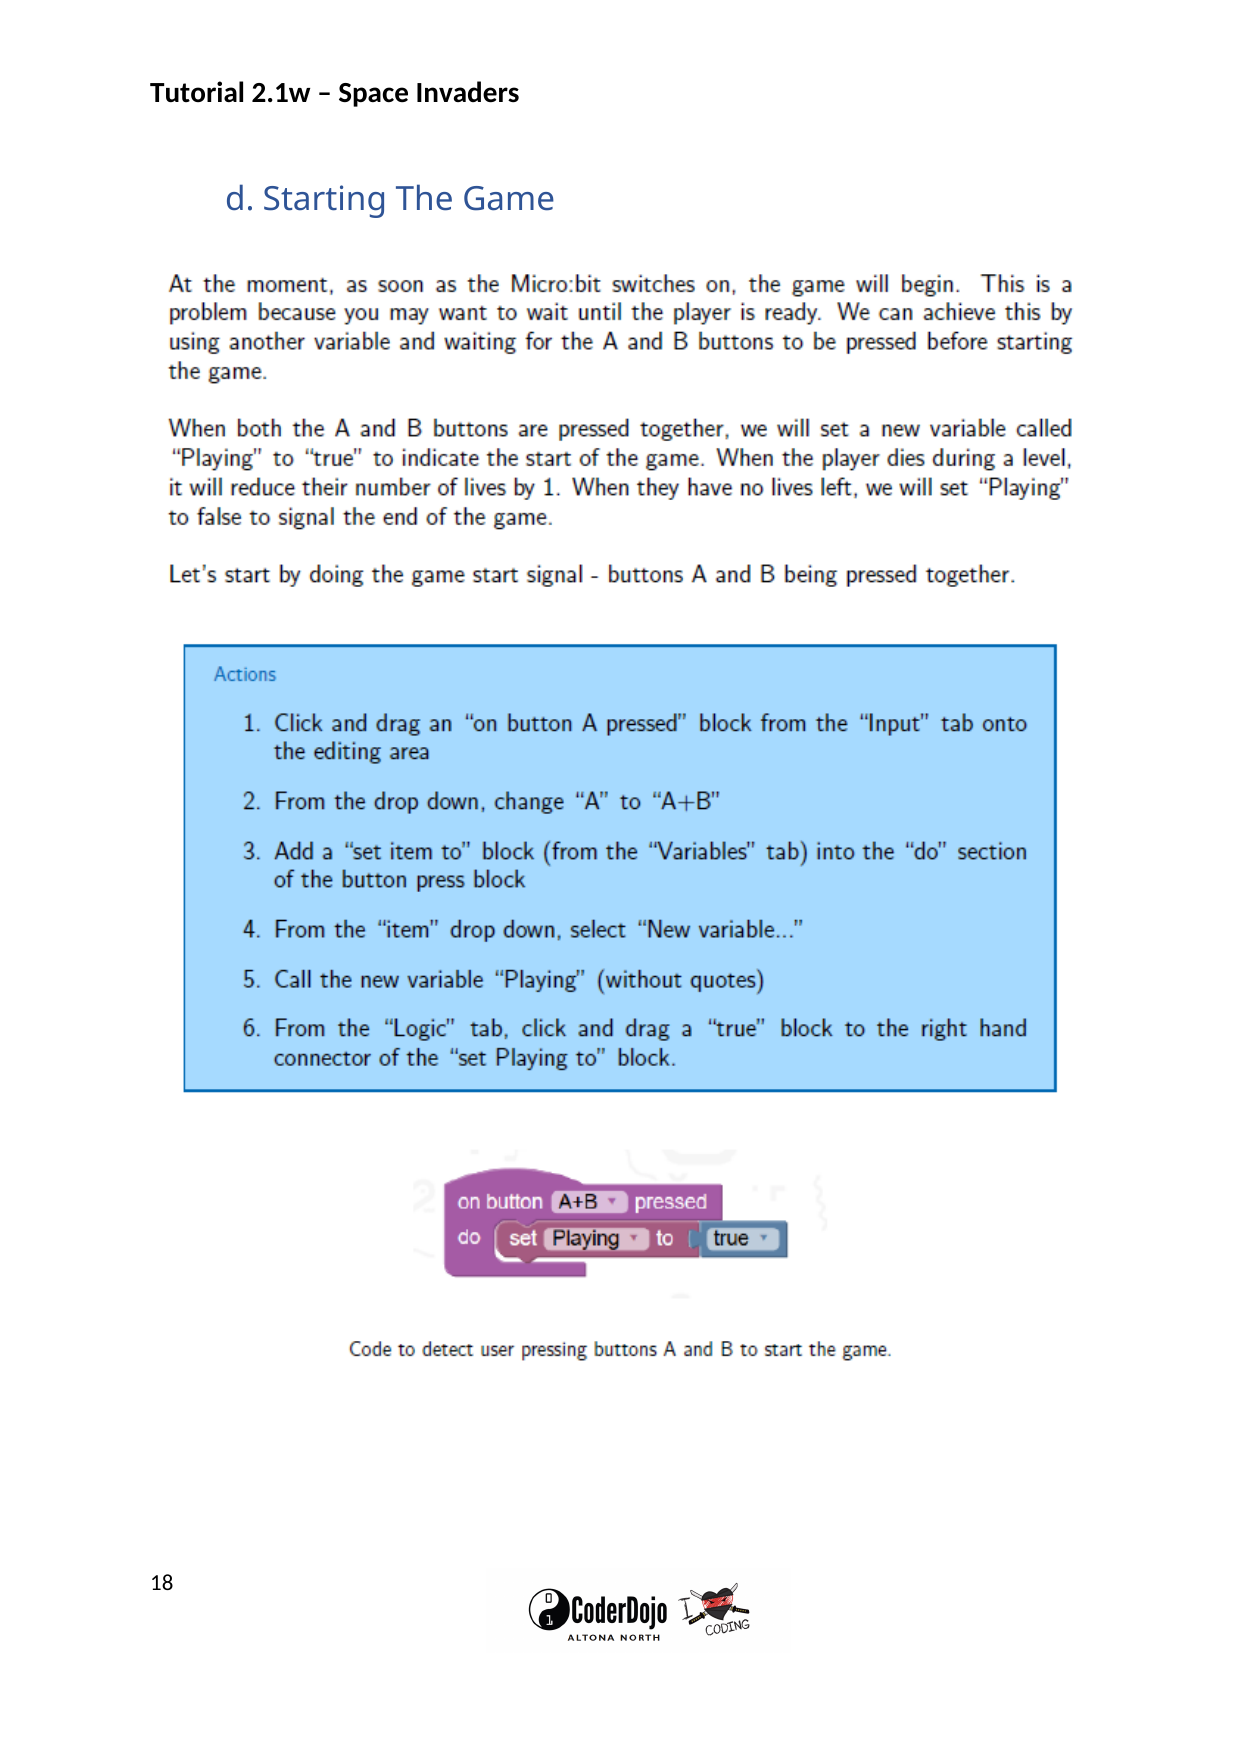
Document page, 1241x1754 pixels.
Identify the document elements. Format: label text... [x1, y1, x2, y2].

subtitle Starting The Game [225, 175, 1090, 220]
picture [486, 1568, 792, 1653]
picture [150, 248, 1091, 1396]
